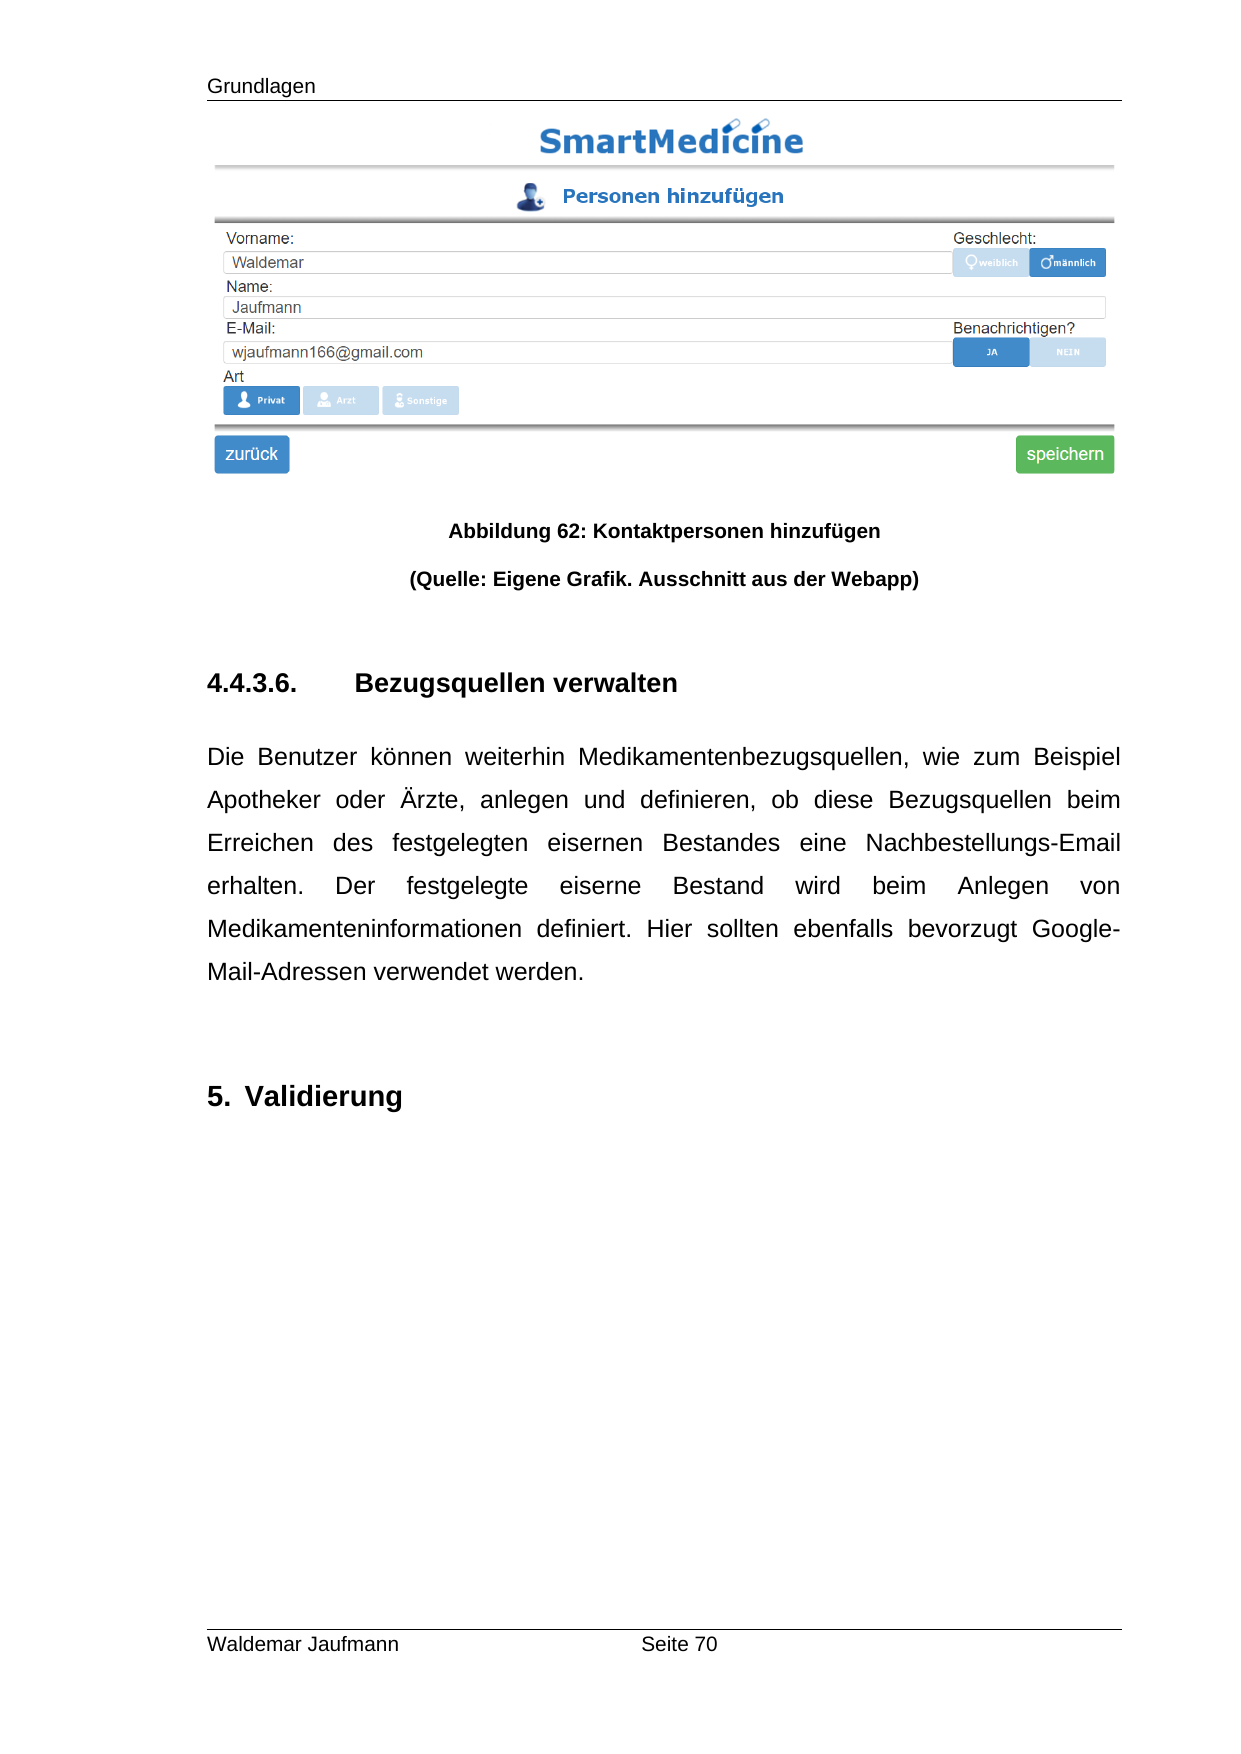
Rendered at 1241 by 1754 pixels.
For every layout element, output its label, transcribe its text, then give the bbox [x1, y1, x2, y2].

picture [214, 118, 1115, 492]
subtitle Validierung [207, 1079, 1122, 1113]
text Die Benutzer können weiterhin Medikamentenbezugsquellen, wie zum Beispiel Apotheker oder Ärzte, anlegen und definieren, ob diese Bezugsquellen beim Erreichen des festgelegten eisernen Bestandes eine Nachbestellungs-Email erhalten. Der festgelegte eiserne Bestand wird beim Anlegen von Medikamenteninformationen definiert. Hier sollten ebenfalls bevorzugt Google-Mail-Adressen verwendet werden. [207, 742, 1122, 986]
subtitle Bezugsquellen verwalten [207, 665, 1122, 699]
text Abbildung 62: Kontaktpersonen hinzufügen [207, 519, 1122, 543]
text (Quelle: Eigene Grafik. Ausschnitt aus der Webapp) [207, 567, 1122, 591]
